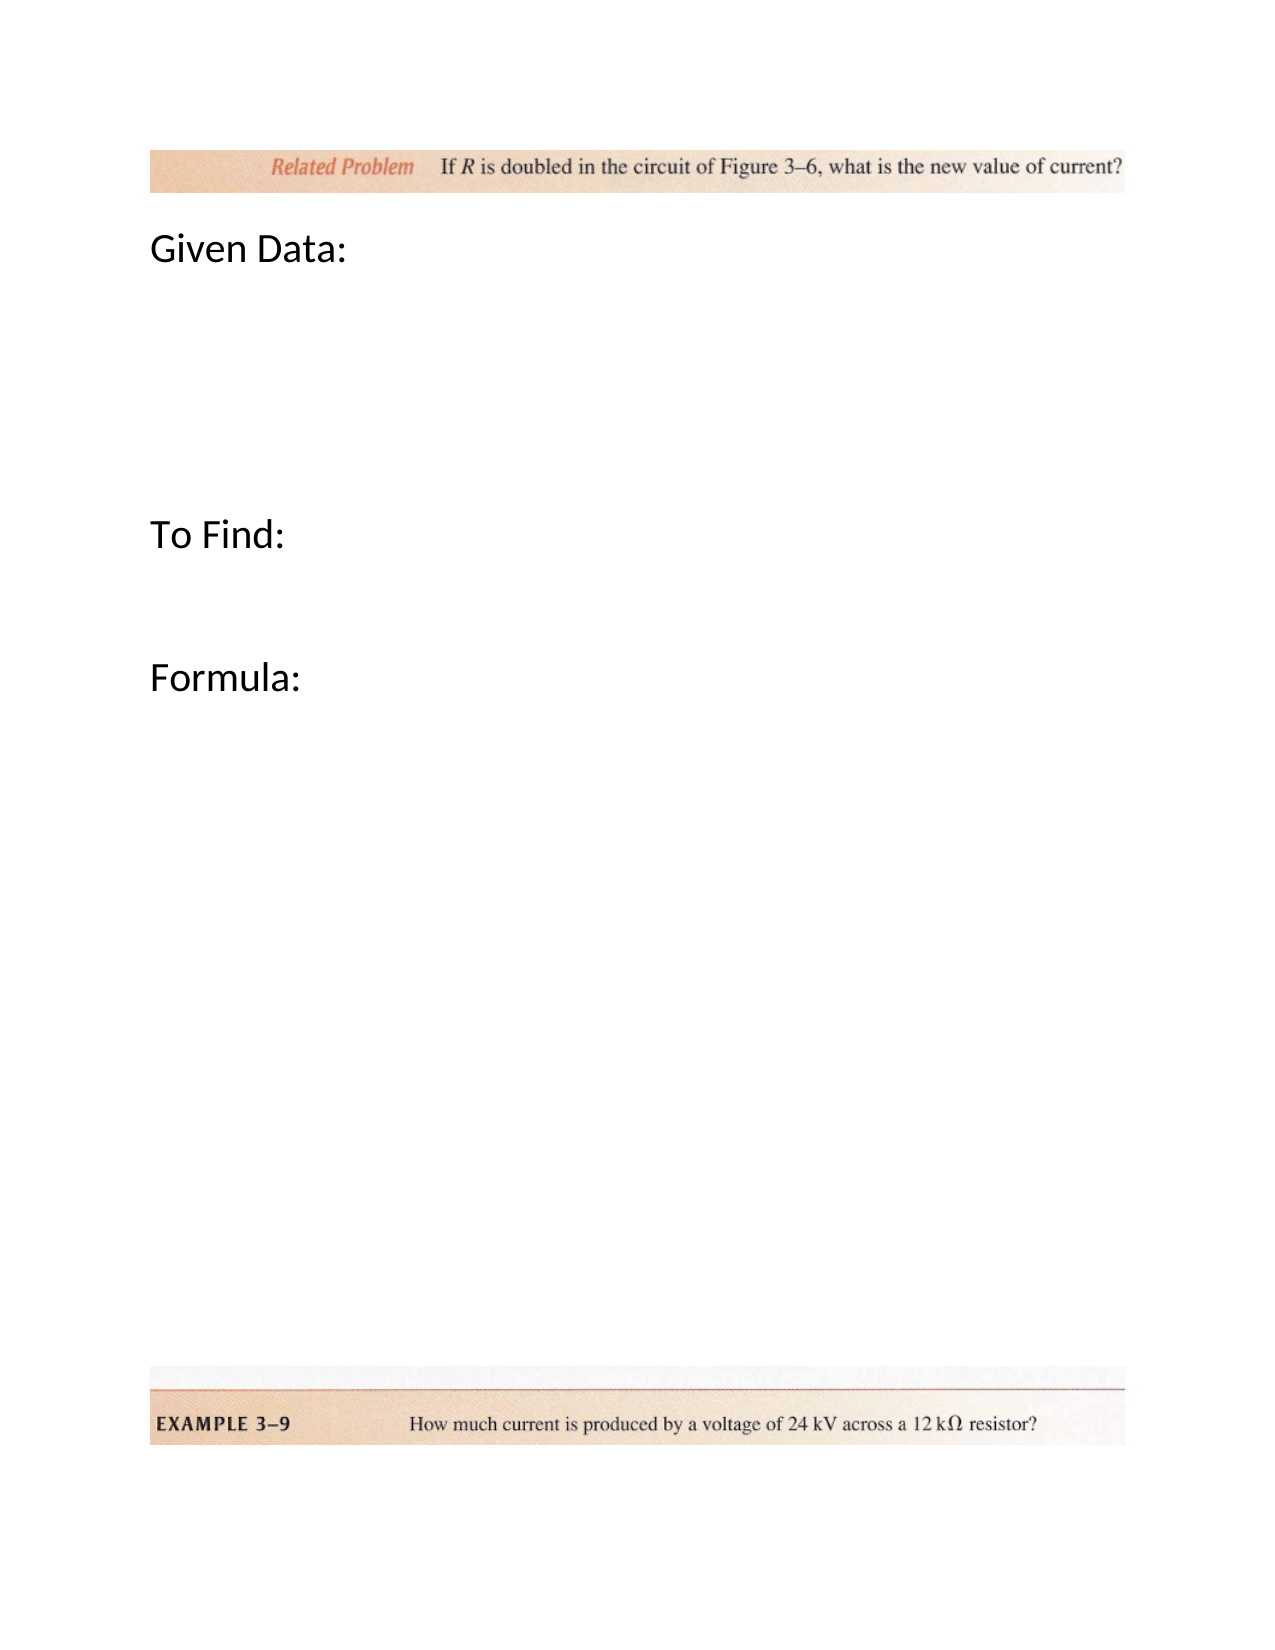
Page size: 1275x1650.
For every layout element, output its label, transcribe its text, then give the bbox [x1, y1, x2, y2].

picture [150, 150, 1125, 193]
text To Find: [150, 508, 1125, 559]
text Given Data: [150, 222, 1125, 272]
picture [150, 1366, 1125, 1445]
text Formula: [150, 651, 1125, 702]
